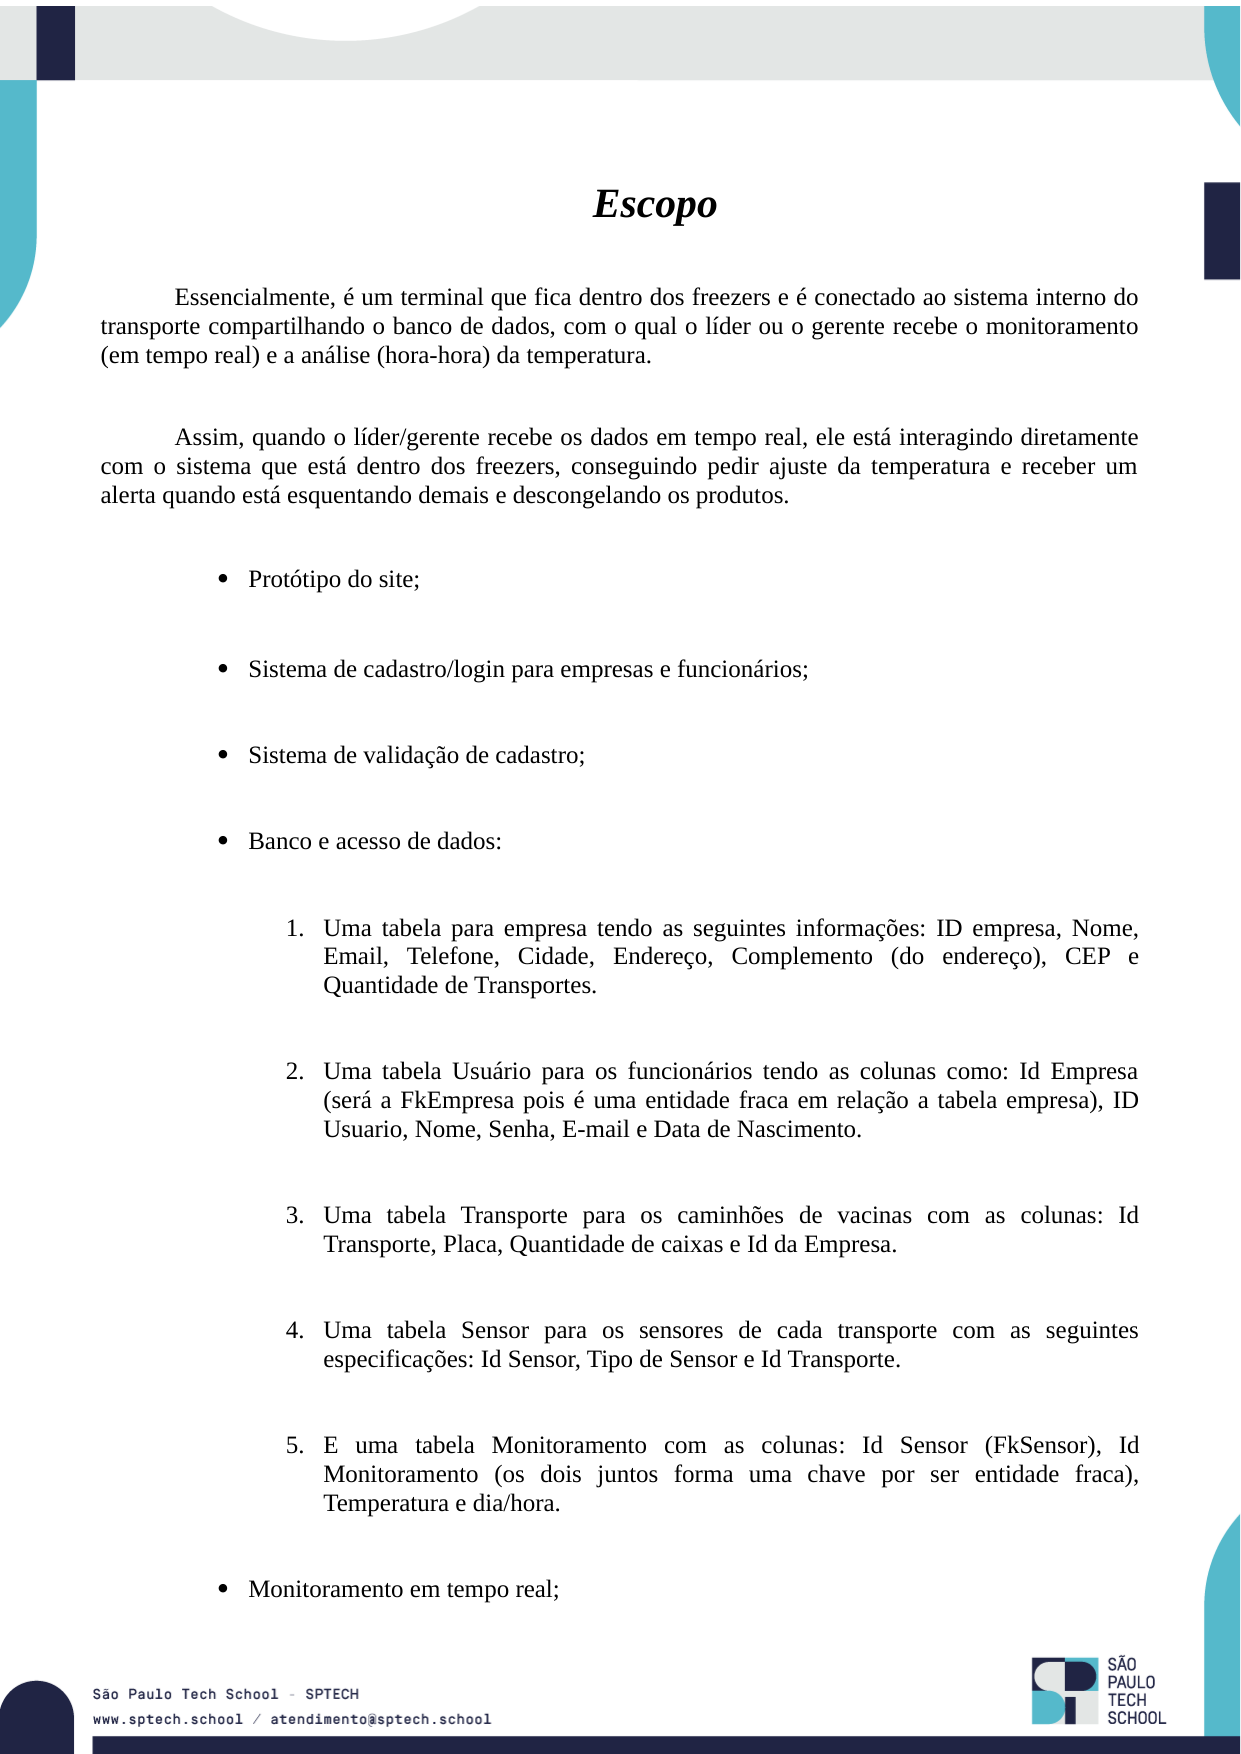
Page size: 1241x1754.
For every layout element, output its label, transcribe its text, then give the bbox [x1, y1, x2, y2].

list Uma tabela Usuário para os funcionários tendo as colunas como: Id Empresa (será a FkEmpresa pois é uma entidade fraca em relação a tabela empresa), ID Usuario, Nome, Senha, E-mail e Data de Nascimento. [286, 1056, 1140, 1143]
list Uma tabela Transporte para os caminhões de vacinas com as colunas: Id Transporte, Placa, Quantidade de caixas e Id da Empresa. [286, 1200, 1140, 1258]
picture [0, 6, 1241, 1754]
list Banco e acesso de dados: [218, 826, 1140, 855]
text Assim, quando o líder/gerente recebe os dados em tempo real, ele está interagindo diretamente com o sistema que está dentro dos freezers, conseguindo pedir ajuste da temperatura e receber um alerta quando está esquentando demais e descongelando os produtos. [100, 422, 1140, 509]
list Protótipo do site; [218, 564, 1140, 593]
list Uma tabela para empresa tendo as seguintes informações: ID empresa, Nome, Email, Telefone, Cidade, Endereço, Complemento (do endereço), CEP e Quantidade de Transportes. [286, 913, 1140, 999]
list Monitoramento em tempo real; [218, 1574, 1140, 1603]
list Uma tabela Sensor para os sensores de cada transporte com as seguintes especificações: Id Sensor, Tipo de Sensor e Id Transporte. [286, 1315, 1140, 1373]
subtitle Escopo [100, 179, 1140, 227]
list E uma tabela Monitoramento com as colunas: Id Sensor (FkSensor), Id Monitoramento (os dois juntos forma uma chave por ser entidade fraca), Temperatura e dia/hora. [286, 1430, 1140, 1516]
list Sistema de validação de cadastro; [218, 740, 1140, 769]
text Essencialmente, é um terminal que fica dentro dos freezers e é conectado ao sistema interno do transporte compartilhando o banco de dados, com o qual o líder ou o gerente recebe o monitoramento (em tempo real) e a análise (hora-hora) da temperatura. [100, 282, 1140, 369]
list Sistema de cadastro/login para empresas e funcionários; [218, 654, 1140, 683]
